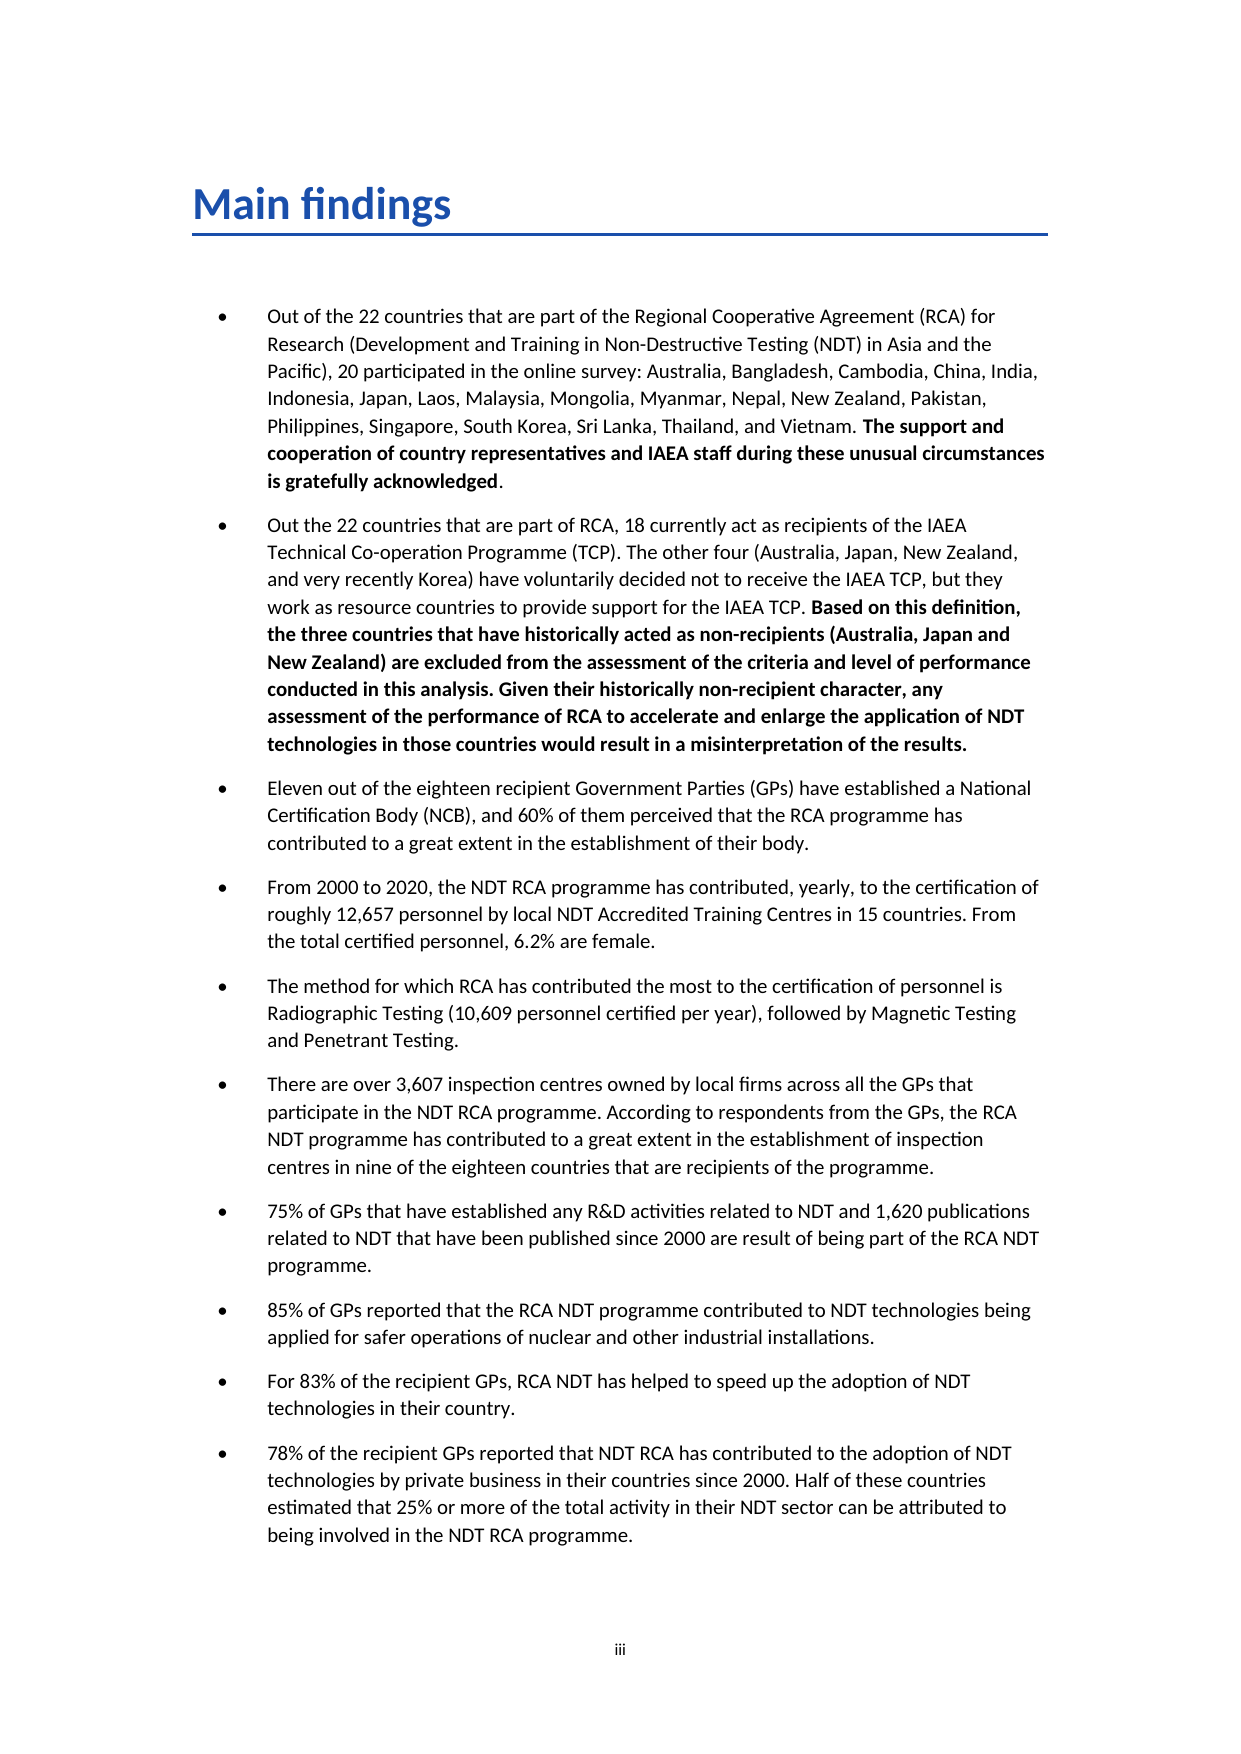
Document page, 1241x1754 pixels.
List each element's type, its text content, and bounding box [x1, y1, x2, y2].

list Eleven out of the eighteen recipient Government Parties (GPs) have established a National Certification Body (NCB), and 60% of them perceived that the RCA programme has contributed to a great extent in the establishment of their body. [217, 775, 1048, 855]
list The method for which RCA has contributed the most to the certification of personnel is Radiographic Testing (10,609 personnel certified per year), followed by Magnetic Testing and Penetrant Testing. [217, 973, 1048, 1053]
list Out the 22 countries that are part of RCA, 18 currently act as recipients of the IAEA Technical Co-operation Programme (TCP). The other four (Australia, Japan, New Zealand, and very recently Korea) have voluntarily decided not to receive the IAEA TCP, but they work as resource countries to provide support for the IAEA TCP. Based on this definition, the three countries that have historically acted as non-recipients (Australia, Japan and New Zealand) are excluded from the assessment of the criteria and level of performance conducted in this analysis. Given their historically non-recipient character, any assessment of the performance of RCA to accelerate and enlarge the application of NDT technologies in those countries would result in a misinterpretation of the results. [217, 512, 1048, 756]
subtitle Main findings [192, 175, 1048, 233]
list 78% of the recipient GPs reported that NDT RCA has contributed to the adoption of NDT technologies by private business in their countries since 2000. Half of these countries estimated that 25% or more of the total activity in their NDT sector can be attributed to being involved in the NDT RCA programme. [217, 1440, 1048, 1547]
list 75% of GPs that have established any R&D activities related to NDT and 1,620 publications related to NDT that have been published since 2000 are result of being part of the RCA NDT programme. [217, 1198, 1048, 1278]
list For 83% of the recipient GPs, RCA NDT has helped to speed up the adoption of NDT technologies in their country. [217, 1368, 1048, 1421]
list From 2000 to 2020, the NDT RCA programme has contributed, yearly, to the certification of roughly 12,657 personnel by local NDT Accredited Training Centres in 15 countries. From the total certified personnel, 6.2% are female. [217, 874, 1048, 954]
list 85% of GPs reported that the RCA NDT programme contributed to NDT technologies being applied for safer operations of nuclear and other industrial installations. [217, 1297, 1048, 1349]
list There are over 3,607 inspection centres owned by local firms across all the GPs that participate in the NDT RCA programme. According to respondents from the GPs, the RCA NDT programme has contributed to a great extent in the establishment of inspection centres in nine of the eighteen countries that are recipients of the programme. [217, 1072, 1048, 1179]
list Out of the 22 countries that are part of the Regional Cooperative Agreement (RCA) for Research (Development and Training in Non-Destructive Testing (NDT) in Asia and the Pacific), 20 participated in the online survey: Australia, Bangladesh, Cambodia, China, India, Indonesia, Japan, Laos, Malaysia, Mongolia, Myanmar, Nepal, New Zealand, Pakistan, Philippines, Singapore, South Korea, Sri Lanka, Thailand, and Vietnam. The support and cooperation of country representatives and IAEA staff during these unusual circumstances is gratefully acknowledged. [217, 303, 1048, 493]
